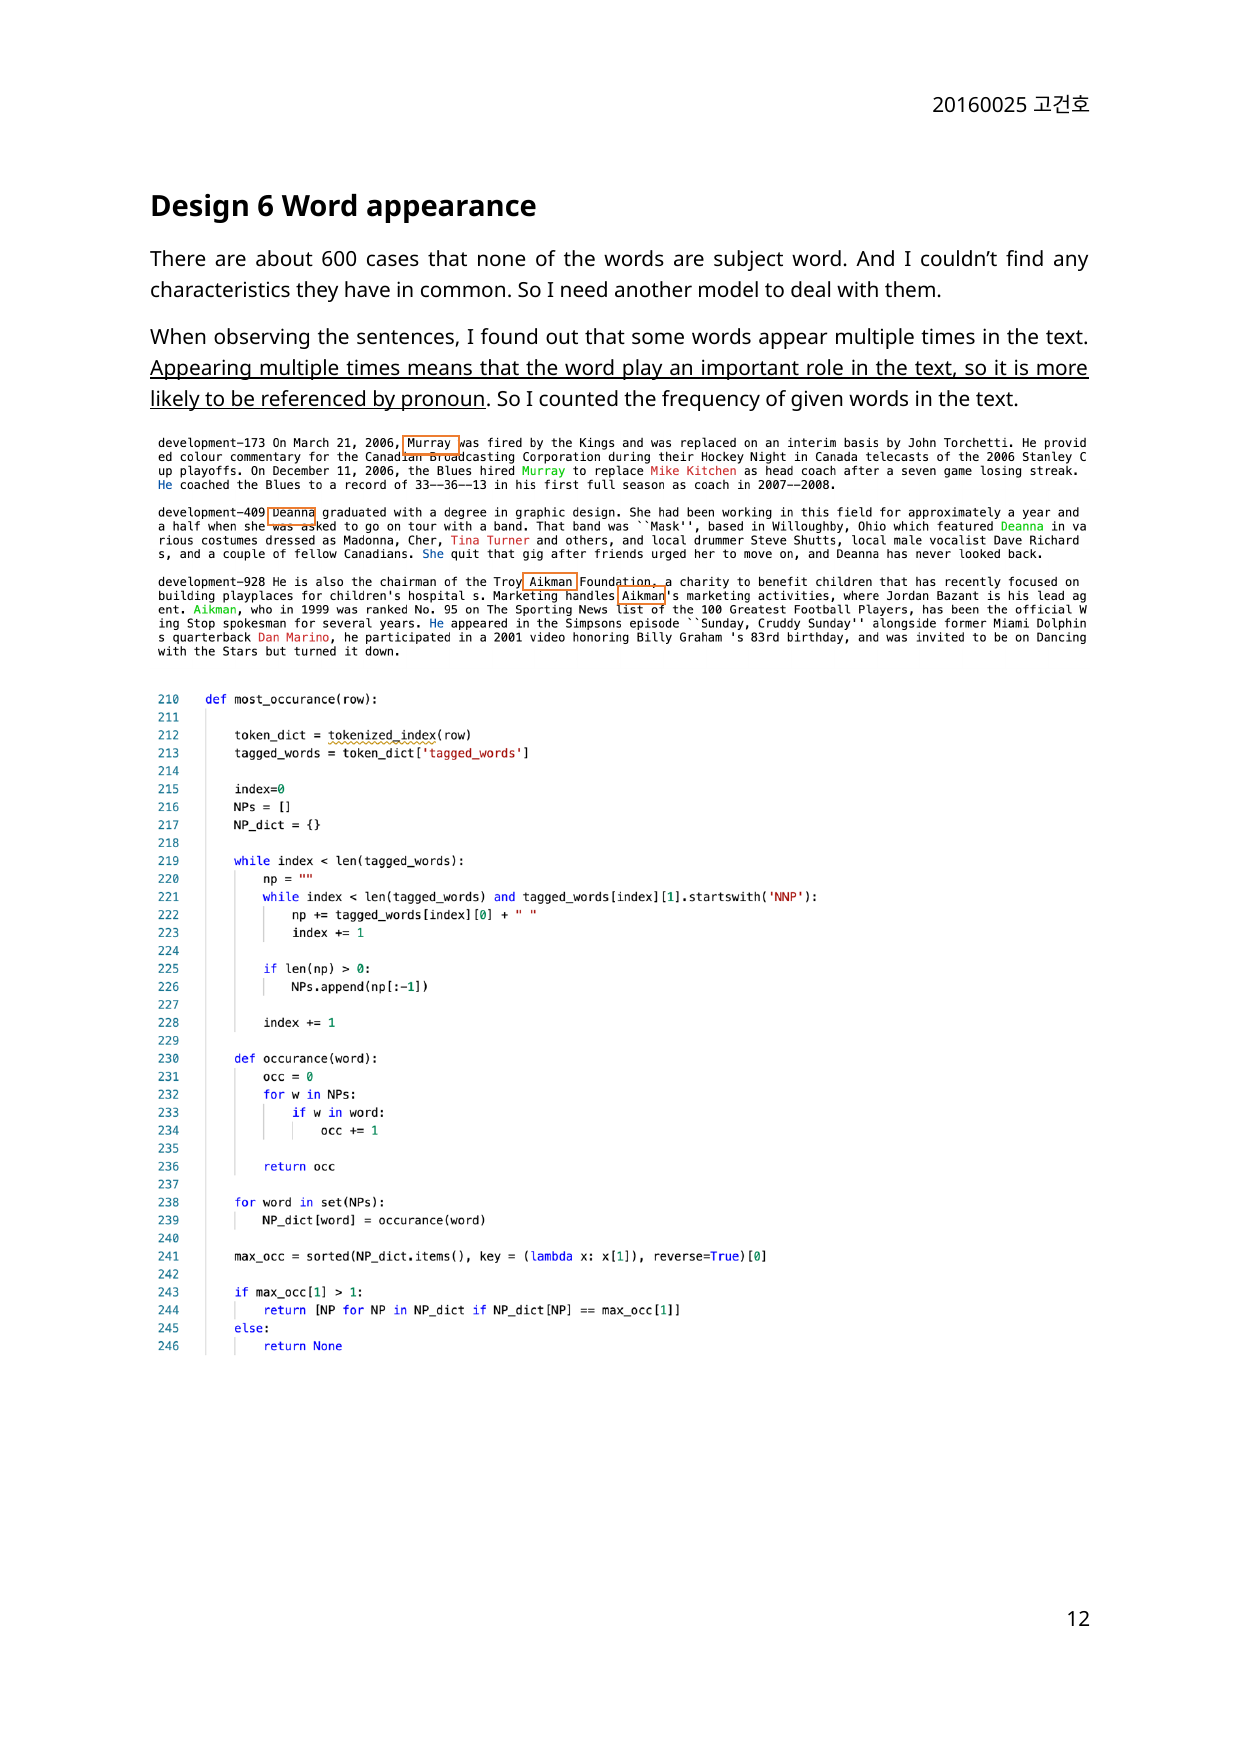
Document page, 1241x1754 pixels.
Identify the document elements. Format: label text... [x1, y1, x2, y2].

text There are about 600 cases that none of the words are subject word. And I couldn’t find any characteristics they have in common. So I need another model to deal with them. [150, 244, 1090, 303]
text When observing the sentences, I found out that some words appear multiple times in the text. Appearing multiple times means that the word play an important role in the text, so it is more likely to be referenced by pronoun. So I counted the frequency of given words in the text. [150, 322, 1090, 412]
picture [150, 687, 834, 1358]
text Design 6 Word appearance [150, 185, 1090, 225]
picture [150, 431, 1091, 669]
